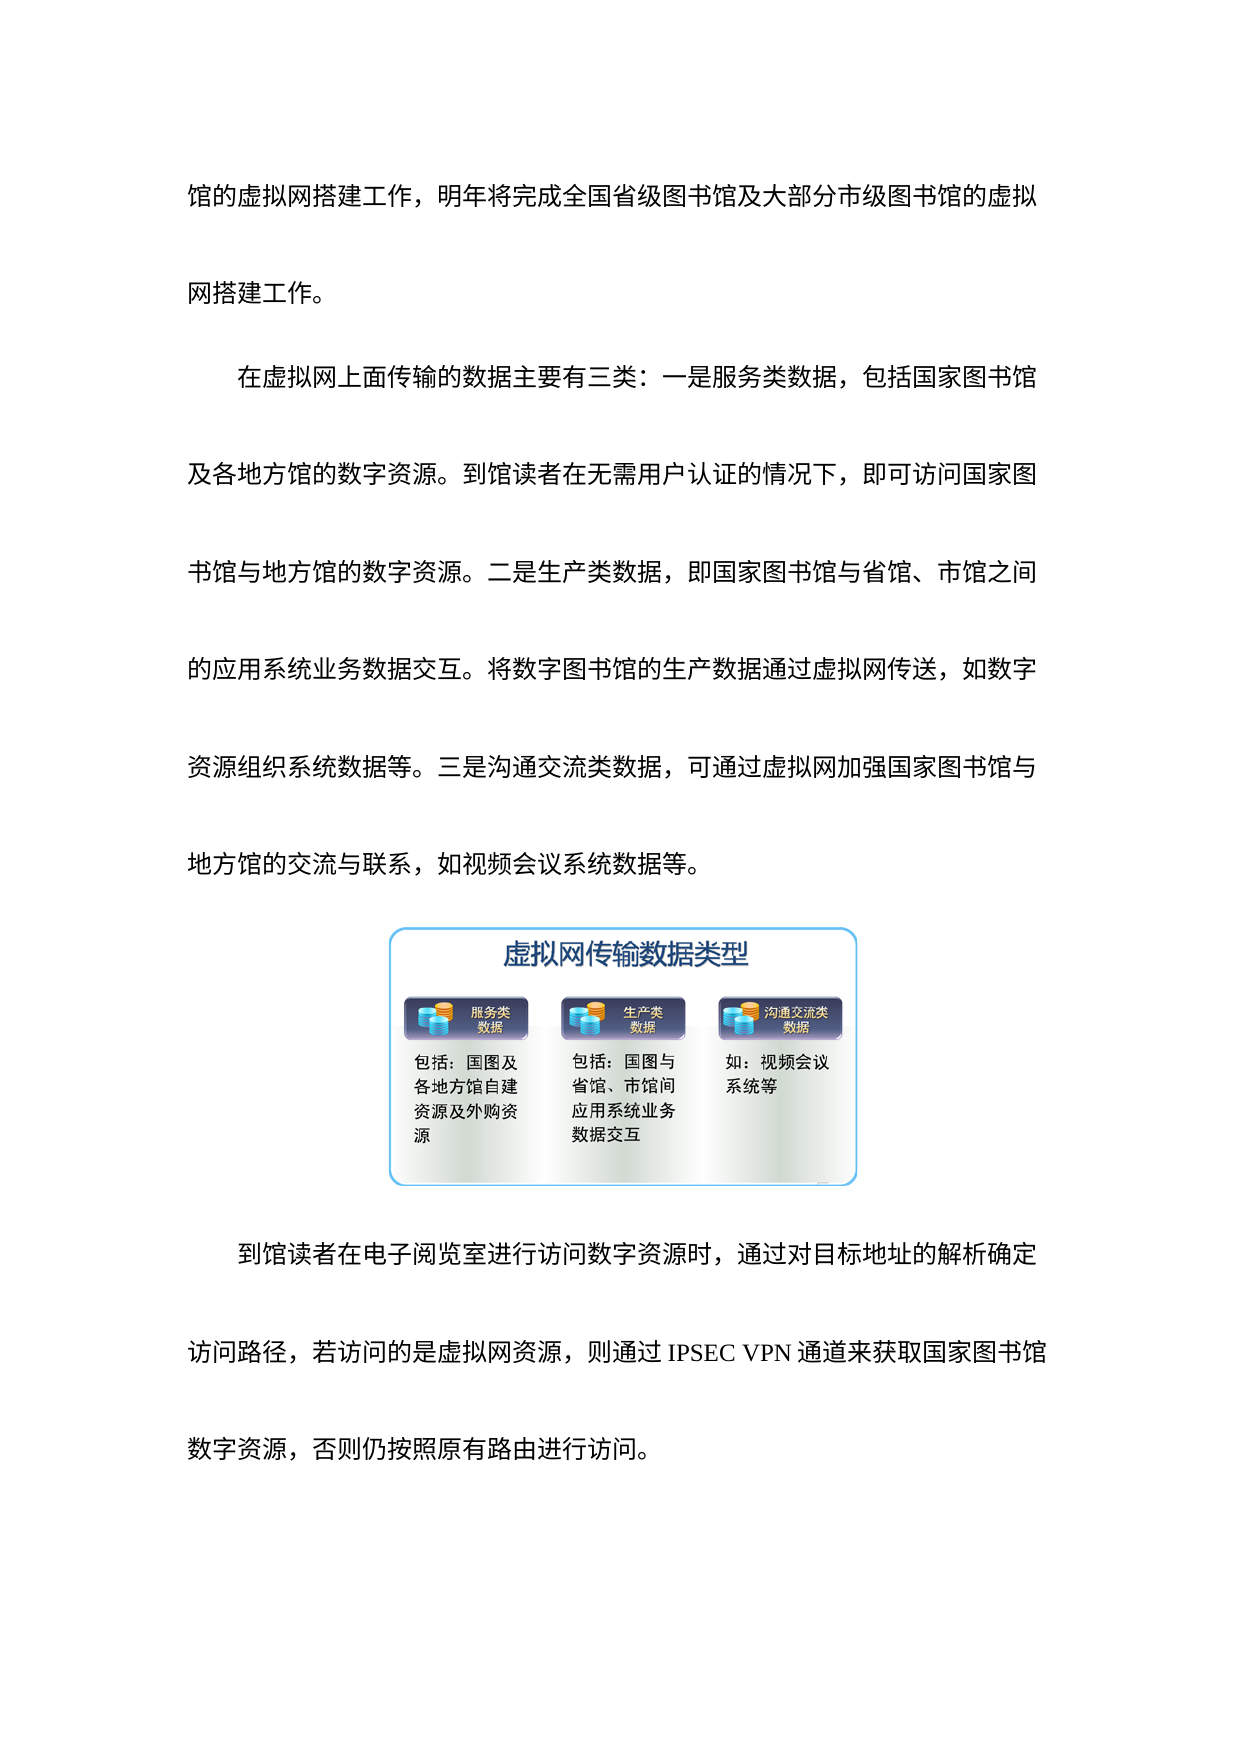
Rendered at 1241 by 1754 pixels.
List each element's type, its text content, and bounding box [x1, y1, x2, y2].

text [187, 162, 1053, 324]
picture [388, 927, 858, 1186]
text 在虚拟网上面传输的数据主要有三类：一是服务类数据，包括国家图书馆及各地方馆的数字资源。到馆读者在无需用户认证的情况下，即可访问国家图书馆与地方馆的数字资源。二是生产类数据，即国家图书馆与省馆、市馆之间的应用系统业务数据交互。将数字图书馆的生产数据通过虚拟网传送，如数字资源组织系统数据等。三是沟通交流类数据，可通过虚拟网加强国家图书馆与地方馆的交流与联系，如视频会议系统数据等。 [187, 343, 1053, 895]
text 到馆读者在电子阅览室进行访问数字资源时，通过对目标地址的解析确定访问路径，若访问的是虚拟网资源，则通过IPSEC VPN通道来获取国家图书馆数字资源，否则仍按照原有路由进行访问。 [187, 1220, 1053, 1480]
